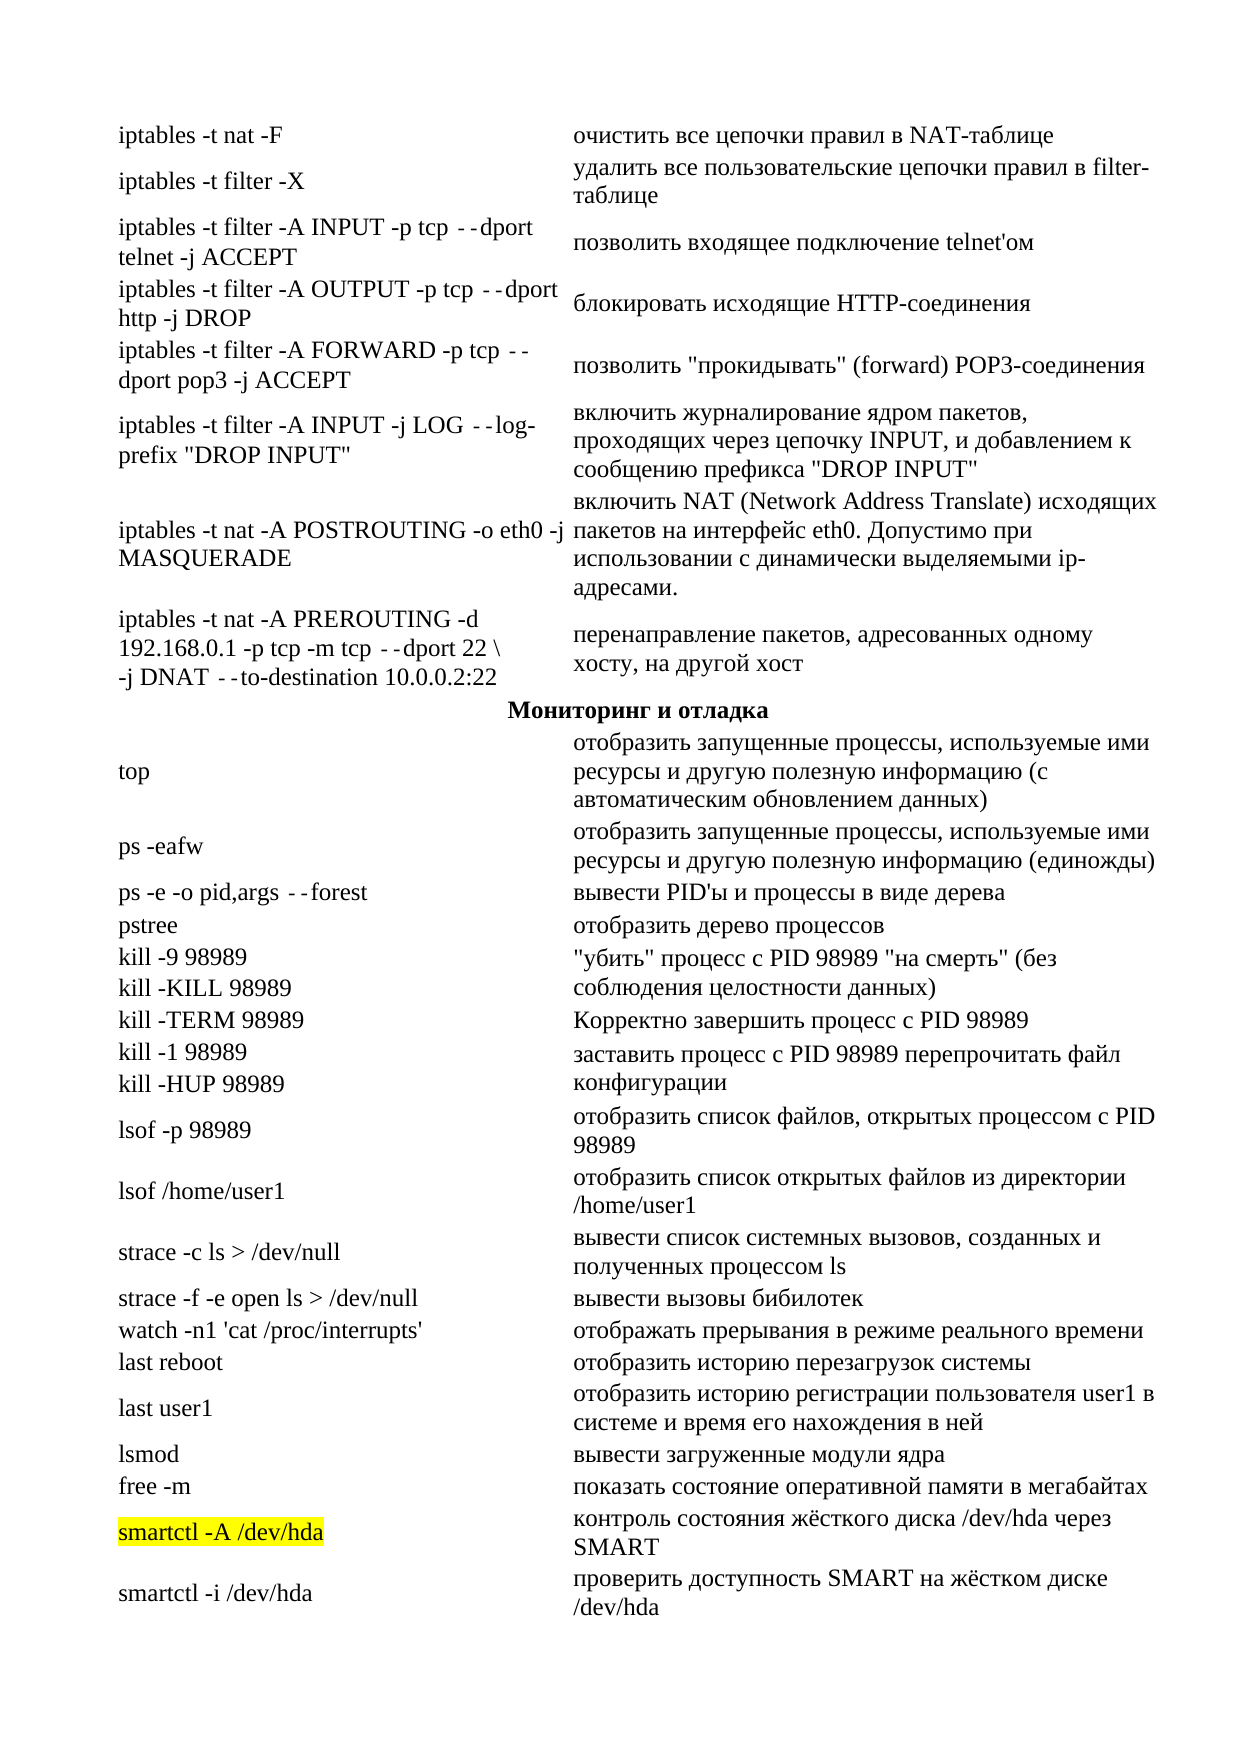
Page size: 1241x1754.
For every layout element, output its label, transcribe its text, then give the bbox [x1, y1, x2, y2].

table_cell заставить процесс с PID 98989 перепрочитать файл конфигурации [571, 1036, 1159, 1099]
table_cell smartctl -i /dev/hda [117, 1562, 571, 1622]
table_cell включить NAT (Network Address Translate) исходящих пакетов на интерфейс eth0. Допустимо при использовании с динамически выделяемыми ip-адресами. [571, 484, 1159, 602]
table_cell smartctl -A /dev/hda [117, 1501, 571, 1562]
table_cell iptables -t filter -A INPUT -p tcp --dport telnet -j ACCEPT [117, 211, 571, 272]
table_cell показать состояние оперативной памяти в мегабайтах [571, 1469, 1159, 1501]
table_cell контроль состояния жёсткого диска /dev/hda через SMART [571, 1501, 1159, 1562]
table_cell strace -f -e open ls > /dev/null [117, 1281, 571, 1313]
table_cell отобразить запущенные процессы, используемые ими ресурсы и другую полезную информацию (единожды) [571, 815, 1159, 875]
table_cell last reboot [117, 1345, 571, 1377]
table_cell strace -c ls > /dev/null [117, 1221, 571, 1281]
table_cell очистить все цепочки правил в NAT-таблице [571, 118, 1159, 150]
table_cell top [117, 725, 571, 815]
table_cell блокировать исходящие HTTP-соединения [571, 272, 1159, 333]
table_cell lsof -p 98989 [117, 1099, 571, 1160]
table_cell отобразить запущенные процессы, используемые ими ресурсы и другую полезную информацию (с автоматическим обновлением данных) [571, 725, 1159, 815]
table_cell iptables -t filter -A OUTPUT -p tcp --dport http -j DROP [117, 272, 571, 333]
table_cell kill -9 98989 [117, 940, 571, 972]
table_cell iptables -t nat -A PREROUTING -d 192.168.0.1 -p tcp -m tcp --dport 22 \ -j DNAT --to-destination 10.0.0.2:22 [117, 603, 571, 693]
table_cell отобразить историю перезагрузок системы [571, 1345, 1159, 1377]
table_cell включить журналирование ядром пакетов, проходящих через цепочку INPUT, и добавлением к сообщению префикса "DROP INPUT" [571, 395, 1159, 484]
table_cell kill -HUP 98989 [117, 1068, 571, 1099]
table_cell отображать прерывания в режиме реального времени [571, 1313, 1159, 1345]
table_cell ps -e -o pid,args --forest [117, 875, 571, 908]
table_cell вывести загруженные модули ядра [571, 1438, 1159, 1469]
table_cell ps -eafw [117, 815, 571, 875]
table_cell отобразить историю регистрации пользователя user1 в системе и время его нахождения в ней [571, 1377, 1159, 1437]
table_cell iptables -t filter -A FORWARD -p tcp --dport pop3 -j ACCEPT [117, 334, 571, 395]
table_cell iptables -t filter -X [117, 150, 571, 211]
table_cell kill -KILL 98989 [117, 972, 571, 1004]
table_cell kill -1 98989 [117, 1036, 571, 1067]
table_cell watch -n1 'cat /proc/interrupts' [117, 1313, 571, 1345]
table_cell "убить" процесс с PID 98989 "на смерть" (без соблюдения целостности данных) [571, 940, 1159, 1004]
table_cell вывести PID'ы и процессы в виде дерева [571, 875, 1159, 908]
table_cell last user1 [117, 1377, 571, 1437]
table_cell вывести список системных вызовов, созданных и полученных процессом ls [571, 1221, 1159, 1281]
table_cell вывести вызовы бибилотек [571, 1281, 1159, 1313]
table_cell отобразить дерево процессов [571, 908, 1159, 940]
table_cell позволить входящее подключение telnet'ом [571, 211, 1159, 272]
table_cell iptables -t filter -A INPUT -j LOG --log-prefix "DROP INPUT" [117, 395, 571, 484]
table_cell отобразить список открытых файлов из директории /home/user1 [571, 1160, 1159, 1221]
table_cell lsmod [117, 1438, 571, 1469]
table_cell перенаправление пакетов, адресованных одному хосту, на другой хост [571, 603, 1159, 693]
table_cell pstree [117, 908, 571, 940]
table_cell удалить все пользовательские цепочки правил в filter-таблице [571, 150, 1159, 211]
table_cell lsof /home/user1 [117, 1160, 571, 1221]
table_cell iptables -t nat -F [117, 118, 571, 150]
table_cell отобразить список файлов, открытых процессом с PID 98989 [571, 1099, 1159, 1160]
table_cell Корректно завершить процесс с PID 98989 [571, 1004, 1159, 1036]
table_cell позволить "прокидывать" (forward) POP3-соединения [571, 334, 1159, 395]
table_cell kill -TERM 98989 [117, 1004, 571, 1036]
table_cell free -m [117, 1469, 571, 1501]
table_cell проверить доступность SMART на жёстком диске /dev/hda [571, 1562, 1159, 1622]
table_cell iptables -t nat -A POSTROUTING -o eth0 -j MASQUERADE [117, 484, 571, 602]
table_cell Мониторинг и отладка [117, 694, 1159, 725]
